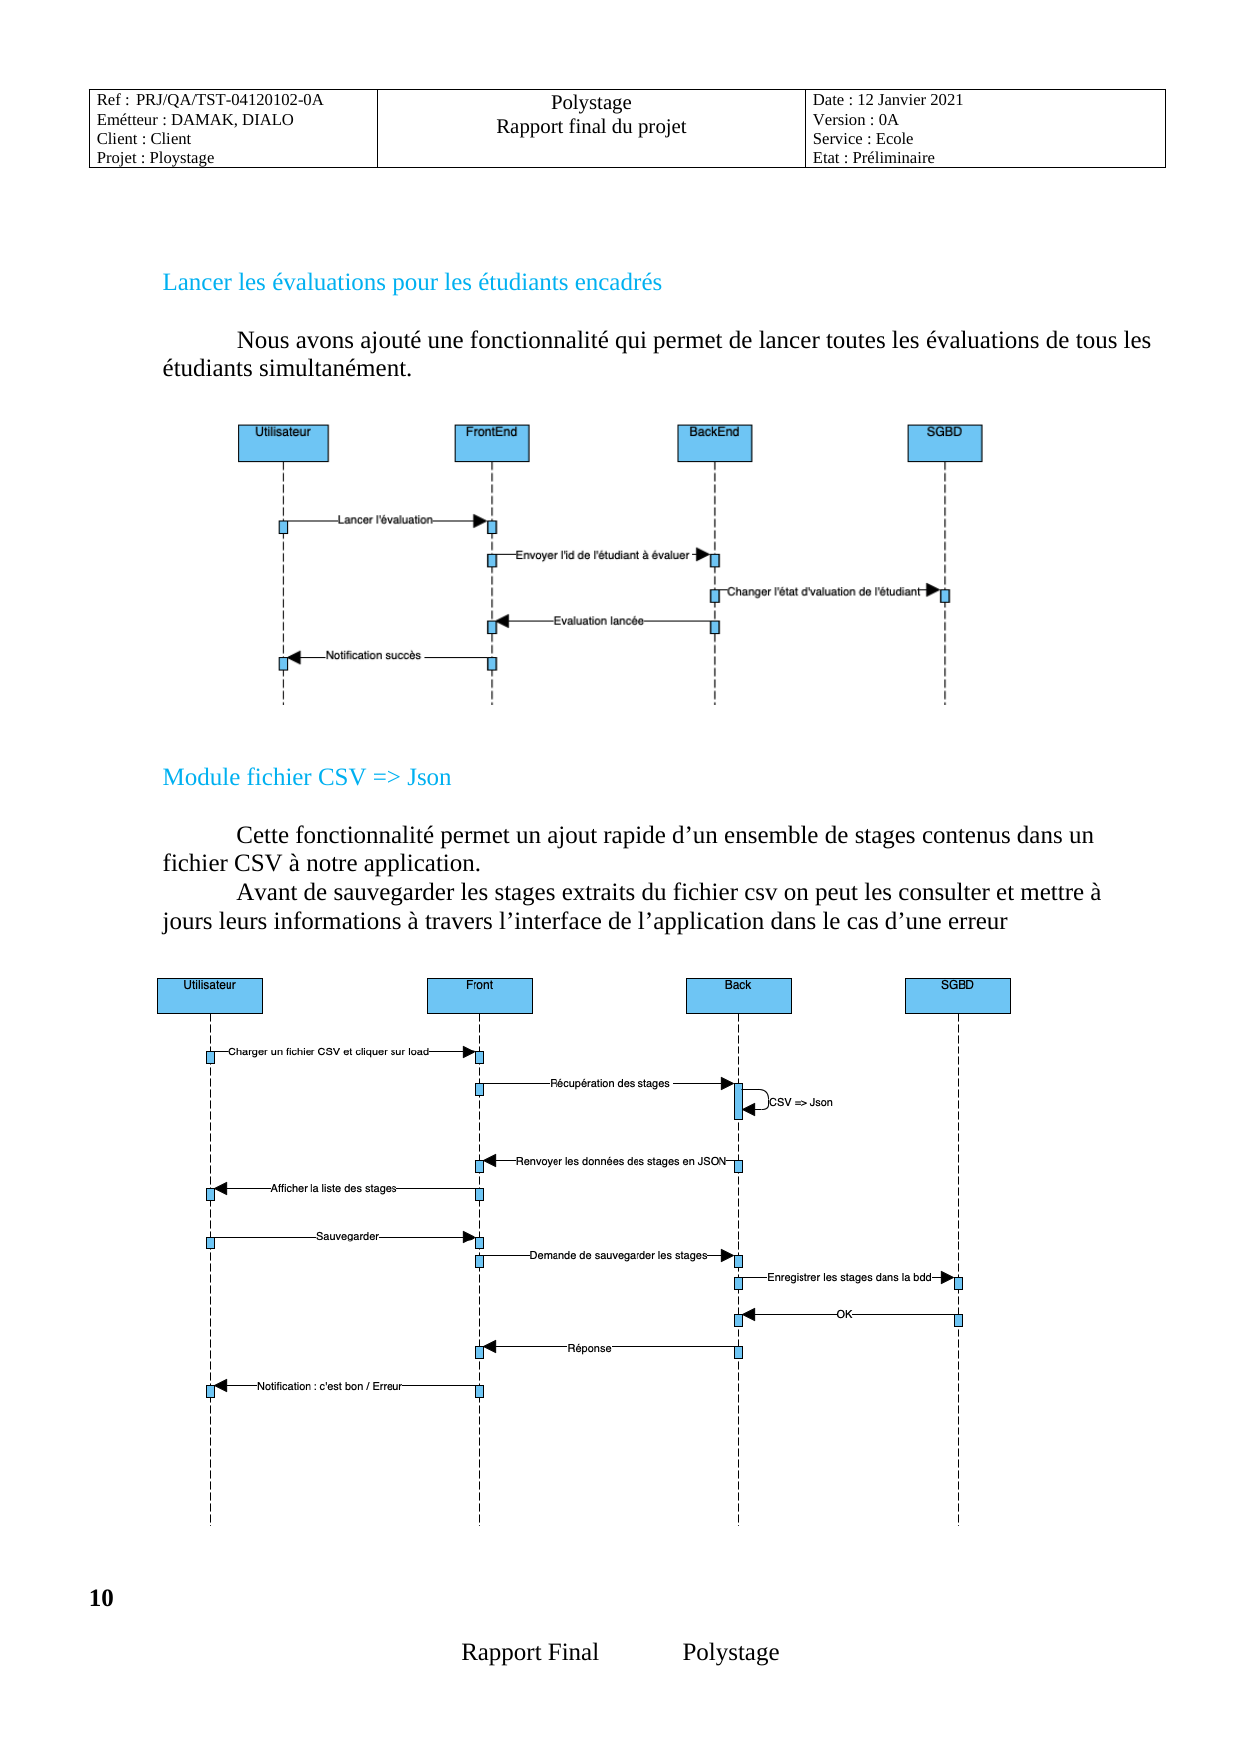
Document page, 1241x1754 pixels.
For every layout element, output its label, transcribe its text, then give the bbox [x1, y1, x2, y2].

picture [66, 956, 1129, 1526]
picture [236, 411, 993, 705]
text Module fichier CSV => Json [89, 762, 1152, 791]
text Nous avons ajouté une fonctionnalité qui permet de lancer toutes les évaluations de tous les étudiants simultanément. [162, 325, 1152, 382]
text Cette fonctionnalité permet un ajout rapide d’un ensemble de stages contenus dans un fichier CSV à notre application. [162, 820, 1152, 877]
text Lancer les évaluations pour les étudiants encadrés [89, 267, 1152, 296]
text Avant de sauvegarder les stages extraits du fichier csv on peut les consulter et mettre à jours leurs informations à travers l’interface de l’application dans le cas d’une erreur [162, 877, 1152, 935]
